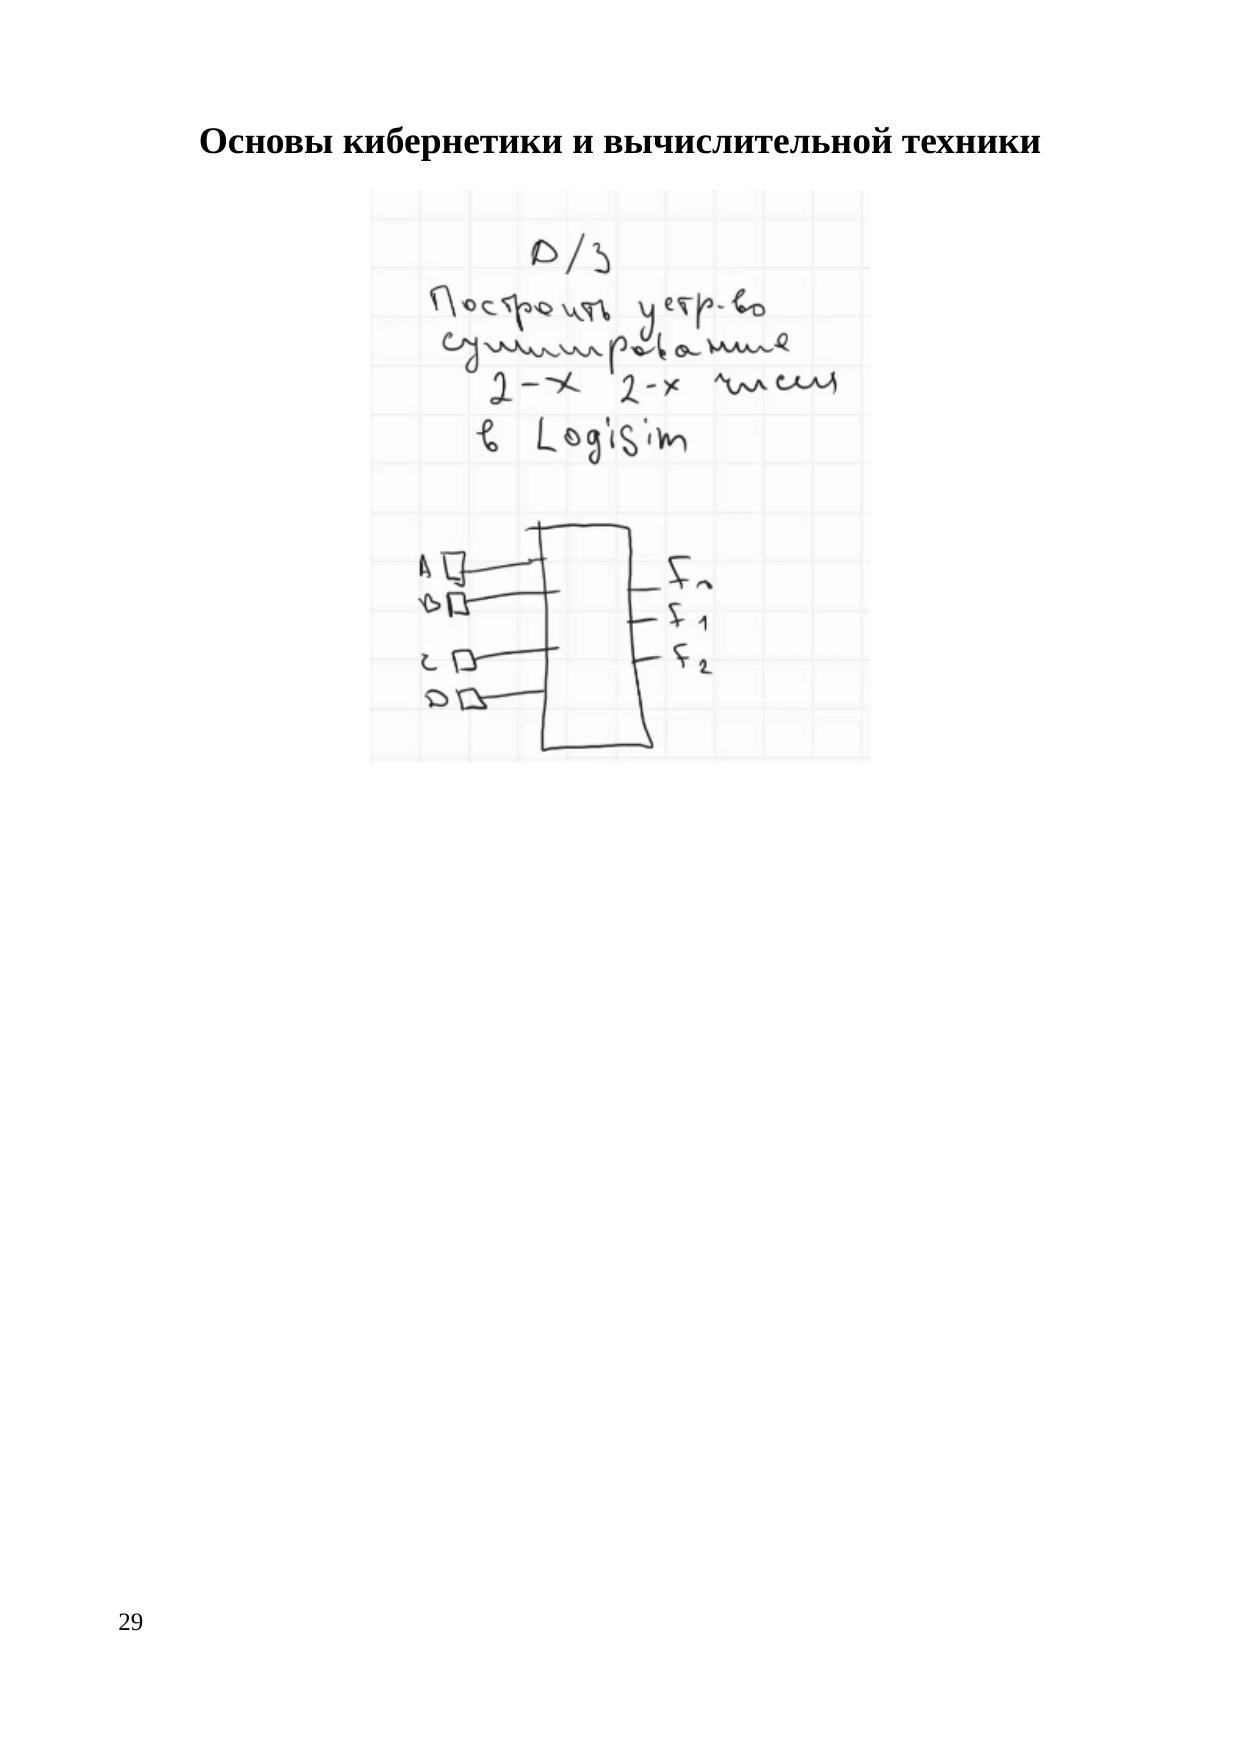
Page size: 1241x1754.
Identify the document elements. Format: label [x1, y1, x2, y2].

picture [370, 190, 870, 763]
